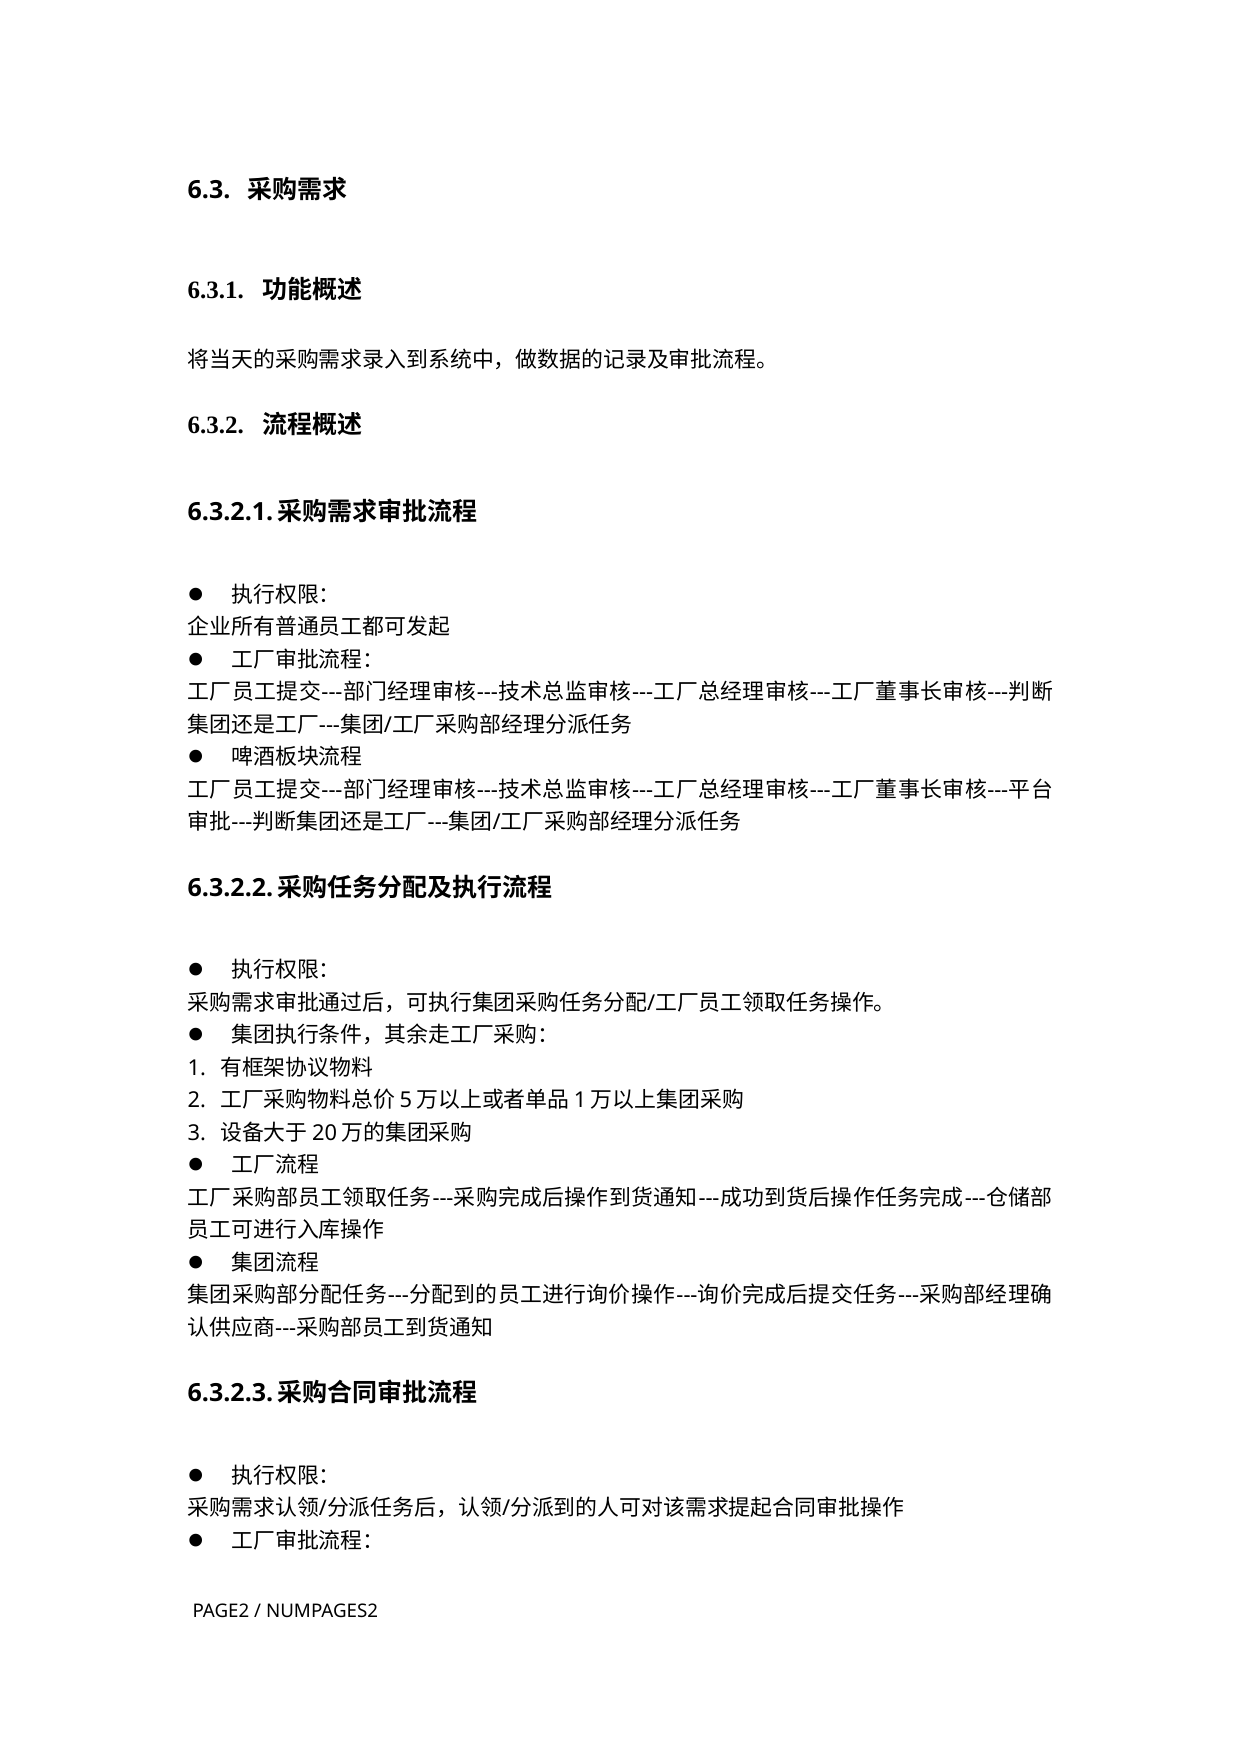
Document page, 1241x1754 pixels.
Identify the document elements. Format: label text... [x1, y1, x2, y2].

text 企业所有普通员工都可发起 [187, 609, 1053, 641]
list 设备大于20万的集团采购 [187, 1114, 1053, 1147]
list 工厂采购物料总价5万以上或者单品1万以上集团采购 [187, 1082, 1053, 1114]
list 采购需求审批流程 [187, 477, 1053, 542]
list 工厂审批流程： [187, 641, 1053, 674]
list 集团执行条件，其余走工厂采购： [187, 1017, 1053, 1049]
text 工厂采购部员工领取任务---采购完成后操作到货通知---成功到货后操作任务完成---仓储部员工可进行入库操作 [187, 1179, 1053, 1244]
text 工厂员工提交---部门经理审核---技术总监审核---工厂总经理审核---工厂董事长审核---判断集团还是工厂---集团/工厂采购部经理分派任务 [187, 674, 1053, 739]
text 采购需求认领/分派任务后，认领/分派到的人可对该需求提起合同审批操作 [187, 1490, 1053, 1523]
list 功能概述 [187, 255, 1053, 320]
list 有框架协议物料 [187, 1049, 1053, 1082]
list 执行权限： [187, 952, 1053, 984]
list 执行权限： [187, 1458, 1053, 1490]
list 采购任务分配及执行流程 [187, 853, 1053, 918]
list 工厂流程 [187, 1147, 1053, 1179]
list 采购需求 [187, 156, 1053, 221]
list 执行权限： [187, 576, 1053, 609]
list 采购合同审批流程 [187, 1358, 1053, 1423]
list 流程概述 [187, 390, 1053, 455]
text 集团采购部分配任务---分配到的员工进行询价操作---询价完成后提交任务---采购部经理确认供应商---采购部员工到货通知 [187, 1277, 1053, 1342]
text 工厂员工提交---部门经理审核---技术总监审核---工厂总经理审核---工厂董事长审核---平台审批---判断集团还是工厂---集团/工厂采购部经理分派任务 [187, 771, 1053, 836]
list 啤酒板块流程 [187, 739, 1053, 771]
list 集团流程 [187, 1244, 1053, 1277]
list 工厂审批流程： [187, 1523, 1053, 1555]
text 采购需求审批通过后，可执行集团采购任务分配/工厂员工领取任务操作。 [187, 984, 1053, 1017]
text 将当天的采购需求录入到系统中，做数据的记录及审批流程。 [187, 342, 1053, 374]
